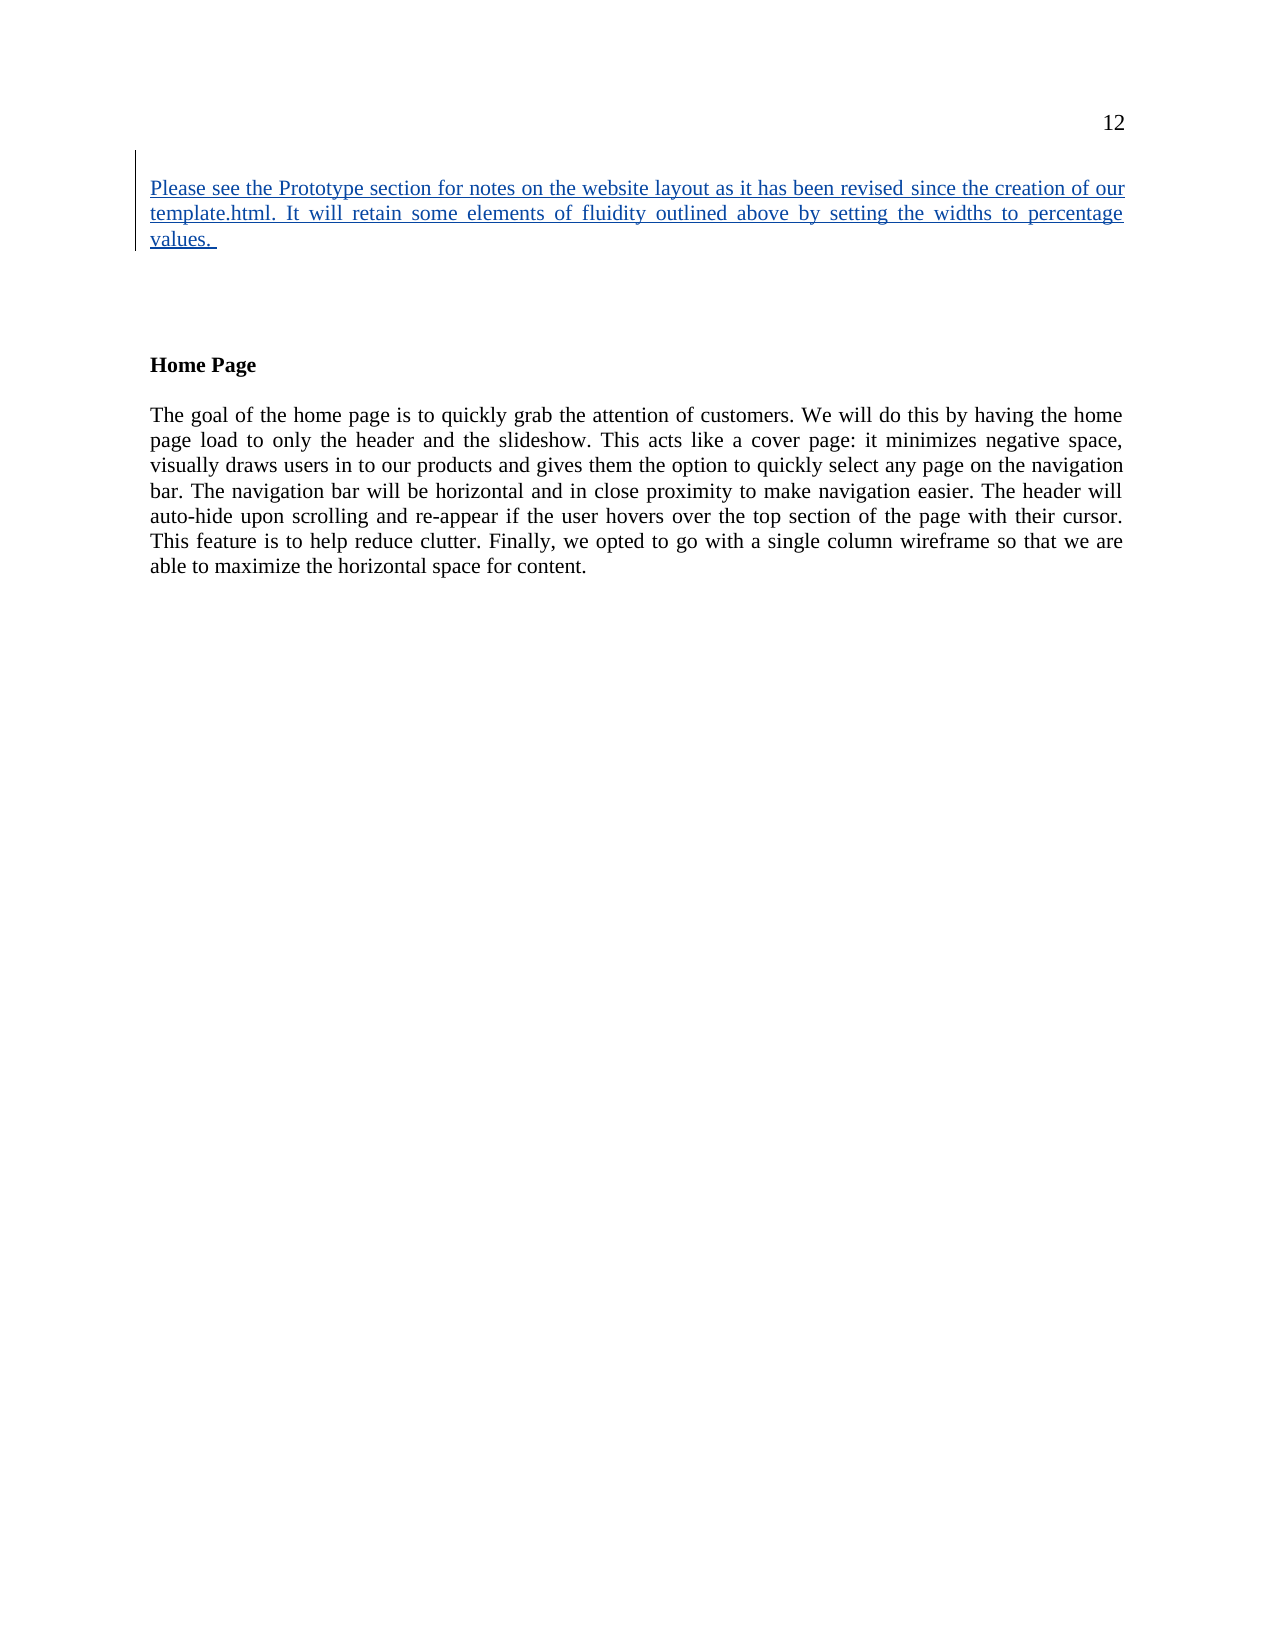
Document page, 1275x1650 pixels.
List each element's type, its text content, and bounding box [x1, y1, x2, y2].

text The goal of the home page is to quickly grab the attention of customers. We will do this by having the home page load to only the header and the slideshow. This acts like a cover page: it minimizes negative space, visually draws users in to our products and gives them the option to quickly select any page on the navigation bar. The navigation bar will be horizontal and in close proximity to make navigation easier. The header will auto-hide upon scrolling and re-appear if the user hovers over the top section of the page with their cursor. This feature is to help reduce clutter. Finally, we opted to go with a single column wireframe so that we are able to maximize the horizontal space for content. [150, 402, 1125, 578]
text Home Page [150, 352, 1125, 377]
